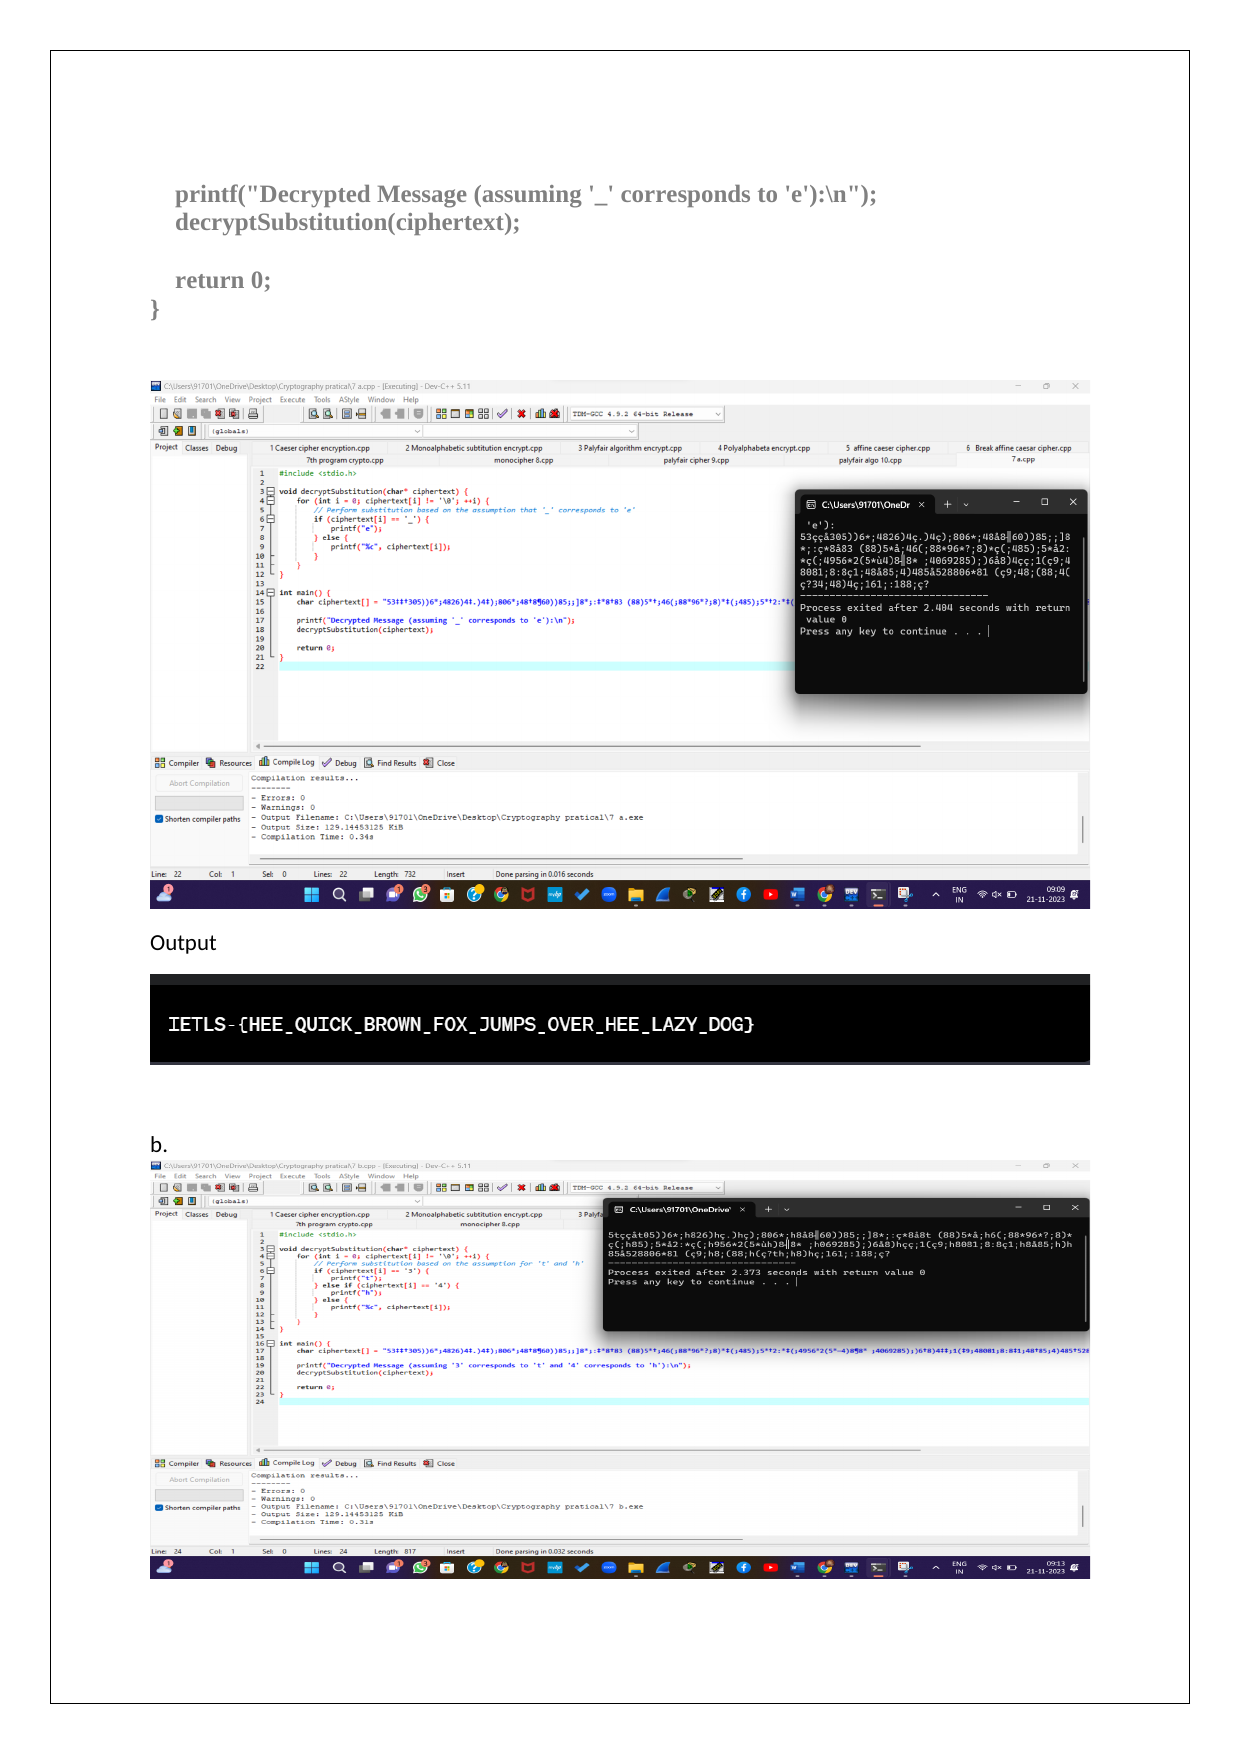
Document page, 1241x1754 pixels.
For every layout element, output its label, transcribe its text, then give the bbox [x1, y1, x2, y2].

text decryptSubstitution(ciphertext); [150, 207, 1090, 236]
text Output [150, 928, 1090, 956]
picture [150, 974, 1091, 1065]
text return 0; [150, 265, 1090, 294]
text b. [150, 1130, 1090, 1160]
picture [150, 1160, 1091, 1579]
text printf("Decrypted Message (assuming '_' corresponds to 'e'):\n"); [150, 179, 1090, 207]
picture [150, 380, 1091, 909]
text } [150, 294, 1090, 322]
